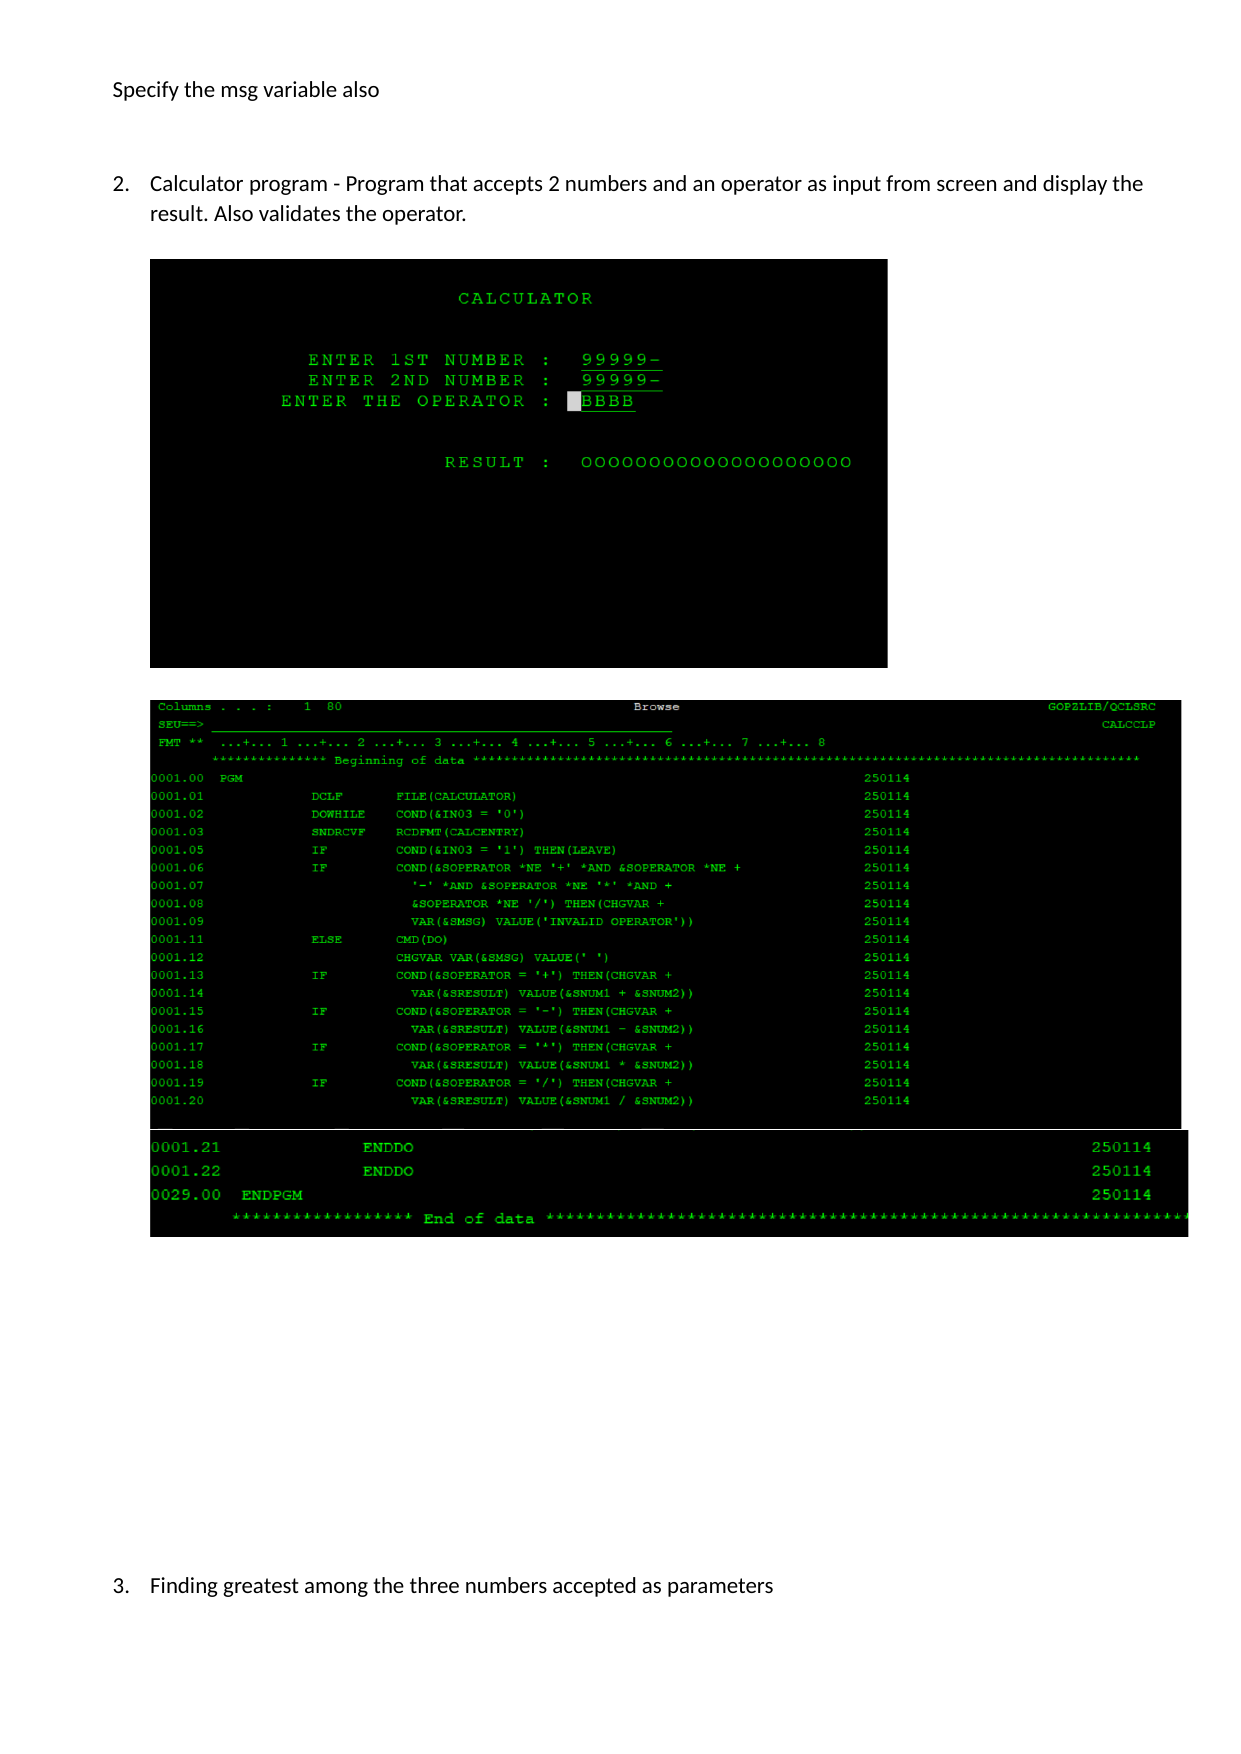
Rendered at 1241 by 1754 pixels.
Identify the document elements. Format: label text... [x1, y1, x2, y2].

picture [150, 259, 888, 668]
list Finding greatest among the three numbers accepted as parameters [112, 1571, 1165, 1599]
picture [150, 1130, 1189, 1237]
list Calculator program - Program that accepts 2 numbers and an operator as input from screen and display the result. Also validates the operator. [112, 169, 1165, 227]
text Specify the msg variable also [112, 75, 1165, 103]
picture [150, 700, 1182, 1129]
